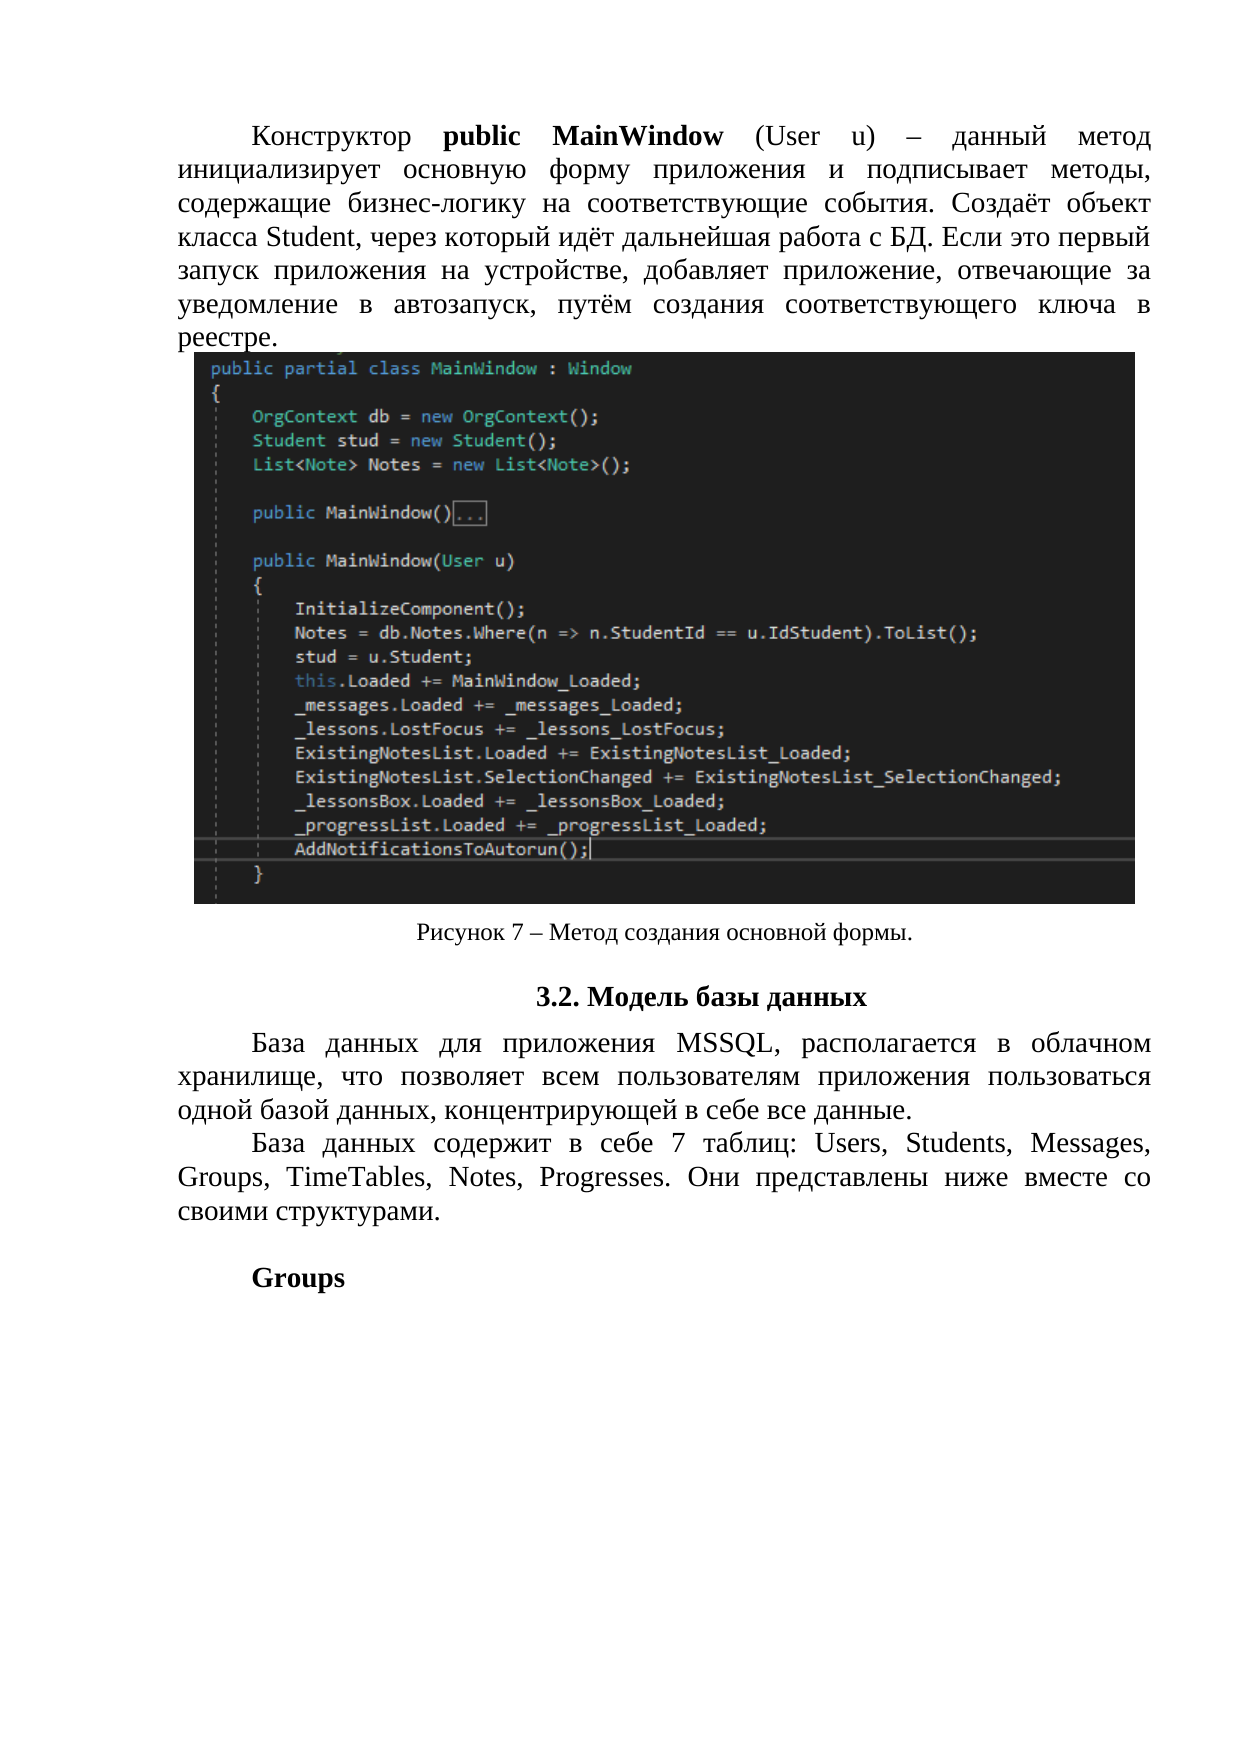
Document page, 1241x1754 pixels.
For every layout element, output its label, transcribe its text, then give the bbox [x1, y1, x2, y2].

picture [194, 352, 1135, 904]
text База данных для приложения MSSQL, располагается в облачном хранилище, что позволяет всем пользователям приложения пользоваться одной базой данных, концентрирующей в себе все данные. [177, 1025, 1152, 1126]
text Groups [177, 1260, 1152, 1293]
text База данных содержит в себе 7 таблиц: Users, Students, Messages, Groups, TimeTables, Notes, Progresses. Они представлены ниже вместе со своими структурами. [177, 1126, 1152, 1226]
text 3.2. Модель базы данных [177, 979, 1152, 1012]
text Рисунок 7 – Метод создания основной формы. [177, 917, 1152, 945]
text Конструктор public MainWindow (User u) – данный метод инициализирует основную форму приложения и подписывает методы, содержащие бизнес-логику на соответствующие события. Создаёт объект класса Student, через который идёт дальнейшая работа с БД. Если это первый запуск приложения на устройстве, добавляет приложение, отвечающие за уведомление в автозапуск, путём создания соответствующего ключа в реестре. [177, 118, 1152, 353]
